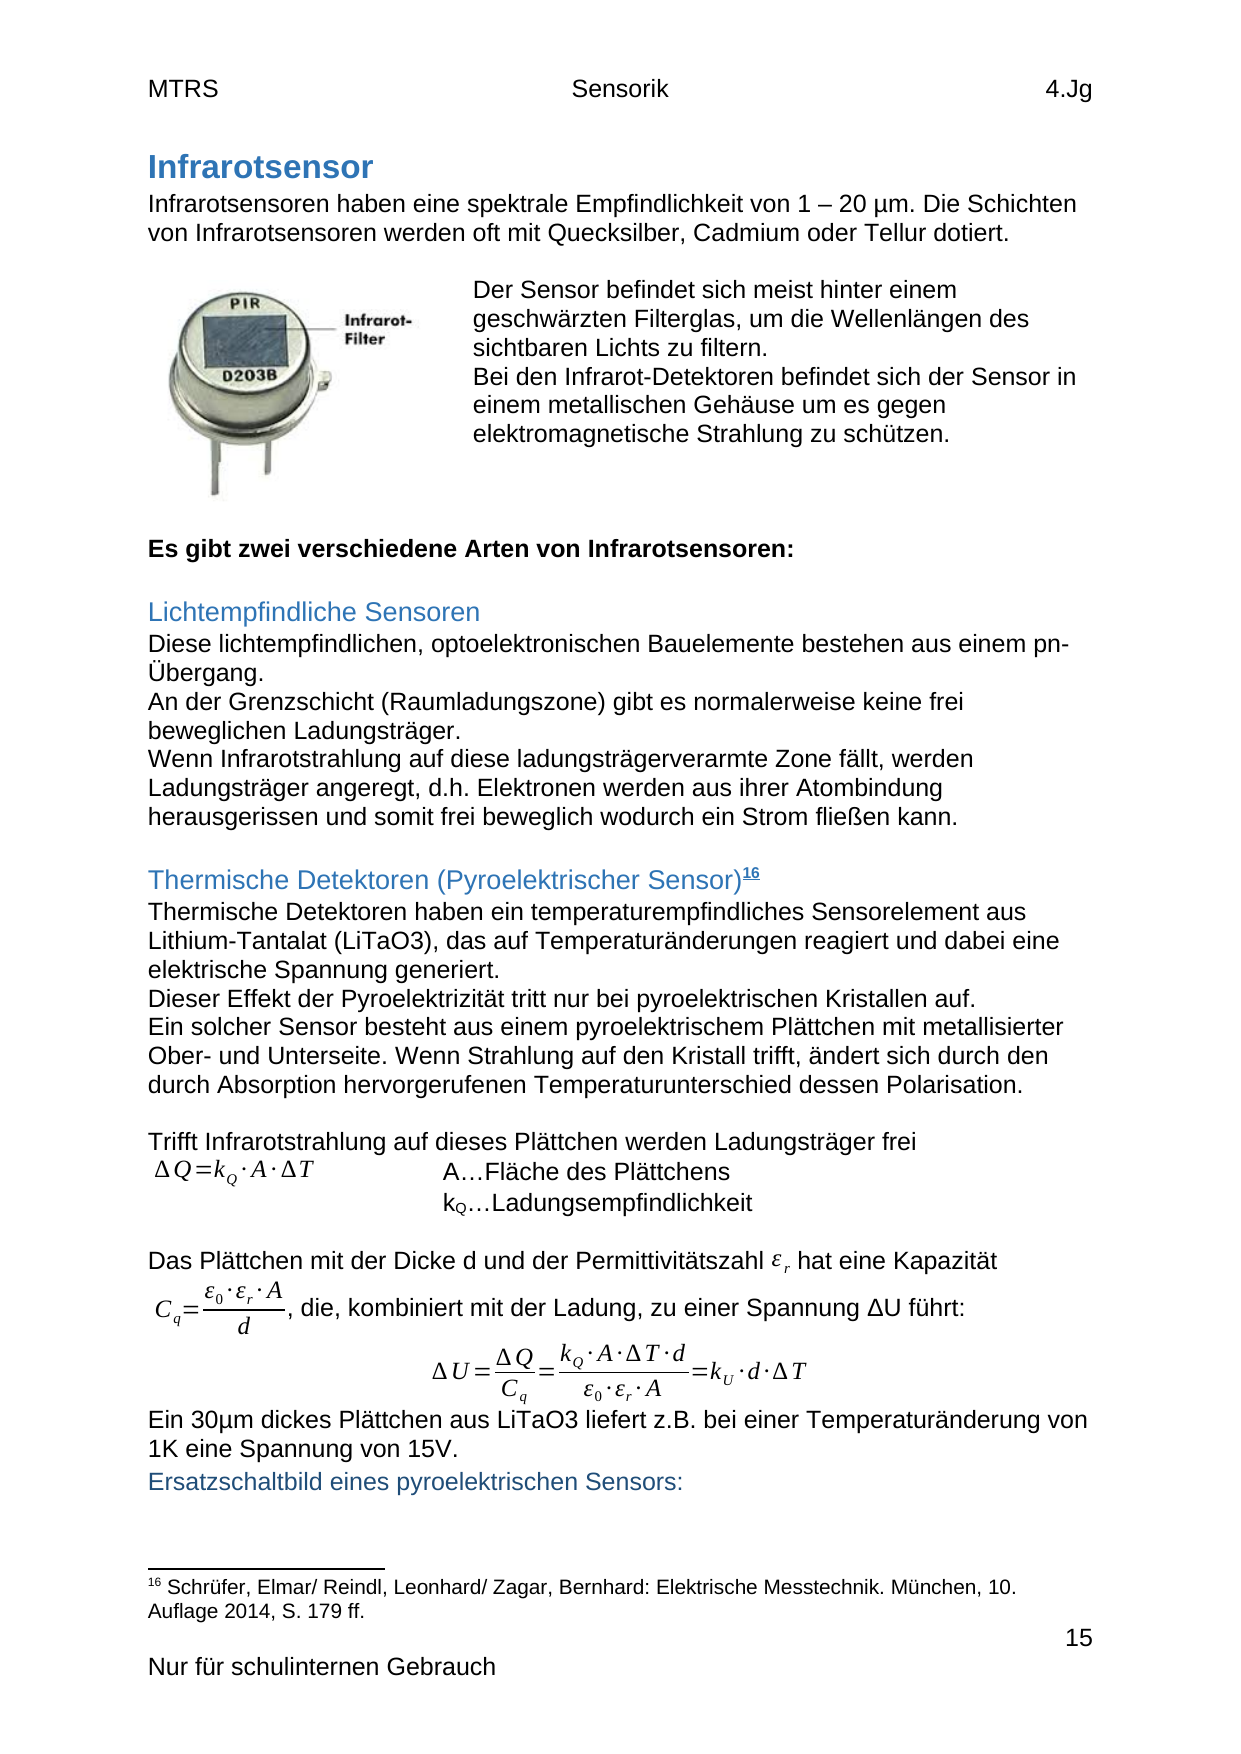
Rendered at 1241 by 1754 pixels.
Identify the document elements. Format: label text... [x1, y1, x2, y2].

text An der Grenzschicht (Raumladungszone) gibt es normalerweise keine frei beweglichen Ladungsträger. [148, 687, 1093, 744]
text A…Fläche des Plättchens [148, 1156, 1093, 1187]
text Infrarotsensoren haben eine spektrale Empfindlichkeit von 1 – 20 µm. Die Schichten von Infrarotsensoren werden oft mit Quecksilber, Cadmium oder Tellur dotiert. [148, 189, 1093, 247]
text Ein 30µm dickes Plättchen aus LiTaO3 liefert z.B. bei einer Temperaturänderung von 1K eine Spannung von 15V. [148, 1405, 1093, 1463]
text Ein solcher Sensor besteht aus einem pyroelektrischem Plättchen mit metallisierter Ober- und Unterseite. Wenn Strahlung auf den Kristall trifft, ändert sich durch den durch Absorption hervorgerufenen Temperaturunterschied dessen Polarisation. [148, 1012, 1093, 1099]
text Wenn Infrarotstrahlung auf diese ladungsträgerverarmte Zone fällt, werden Ladungsträger angeregt, d.h. Elektronen werden aus ihrer Atombindung herausgerissen und somit frei beweglich wodurch ein Strom fließen kann. [148, 744, 1093, 831]
text Es gibt zwei verschiedene Arten von Infrarotsensoren: [148, 534, 1093, 563]
text Bei den Infrarot-Detektoren befindet sich der Sensor in einem metallischen Gehäuse um es gegen elektromagnetische Strahlung zu schützen. [454, 362, 1093, 448]
subtitle Infrarotsensor [148, 148, 1093, 186]
subtitle Thermische Detektoren (Pyroelektrischer Sensor) [148, 864, 1093, 895]
text Dieser Effekt der Pyroelektrizität tritt nur bei pyroelektrischen Kristallen auf. [148, 984, 1093, 1012]
text Diese lichtempfindlichen, optoelektronischen Bauelemente bestehen aus einem pn-Übergang. [148, 629, 1093, 687]
text Der Sensor befindet sich meist hinter einem geschwärzten Filterglas, um die Wellenlängen des sichtbaren Lichts zu filtern. [148, 275, 1093, 362]
text Thermische Detektoren haben ein temperaturempfindliches Sensorelement aus Lithium-Tantalat (LiTaO3), das auf Temperaturänderungen reagiert und dabei eine elektrische Spannung generiert. [148, 897, 1093, 984]
subtitle Lichtempfindliche Sensoren [148, 596, 1093, 627]
subtitle Ersatzschaltbild eines pyroelektrischen Sensors: [148, 1467, 1093, 1496]
text , die, kombiniert mit der Ladung, zu einer Spannung ΔU führt: [148, 1276, 1093, 1339]
text kQ…Ladungsempfindlichkeit [369, 1187, 1093, 1216]
picture [107, 280, 454, 504]
text Trifft Infrarotstrahlung auf dieses Plättchen werden Ladungsträger frei [148, 1127, 1093, 1156]
text Das Plättchen mit der Dicke d und der Permittivitätszahl hat eine Kapazität [148, 1245, 1093, 1276]
